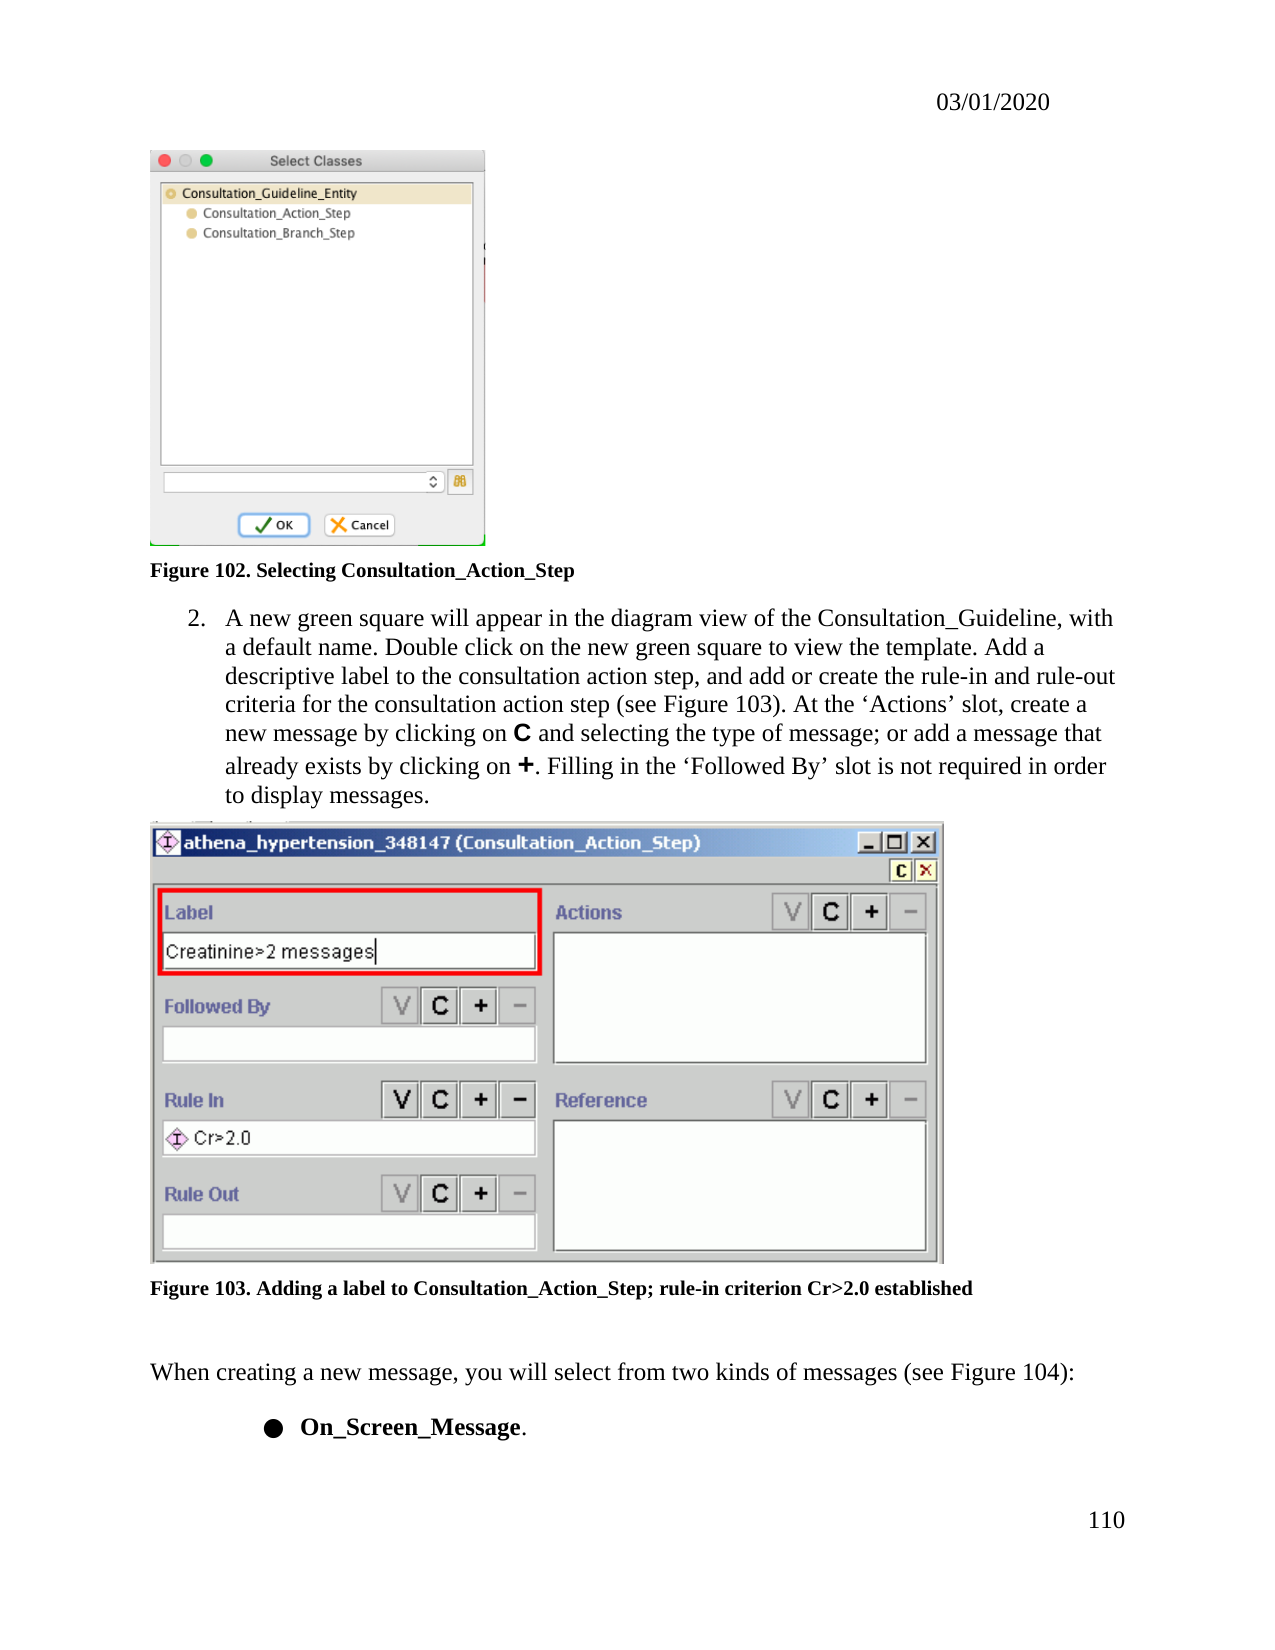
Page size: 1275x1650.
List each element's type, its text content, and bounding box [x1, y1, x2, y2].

list A new green square will appear in the diagram view of the Consultation_Guideline, with a default name. Double click on the new green square to view the template. Add a descriptive label to the consultation action step, and add or create the rule-in and rule-out criteria for the consultation action step (see Figure 103). At the ‘Actions’ slot, create a new message by clicking on C and selecting the type of message; or add a message that already exists by clicking on +. Filling in the ‘Followed By’ slot is not required in order to display messages. [187, 603, 1125, 809]
picture [150, 150, 486, 546]
list On_Screen_Message. [262, 1398, 1125, 1450]
text When creating a new message, you will select from two kinds of messages (see Figure 104): [150, 1357, 1125, 1386]
picture [150, 821, 944, 1264]
